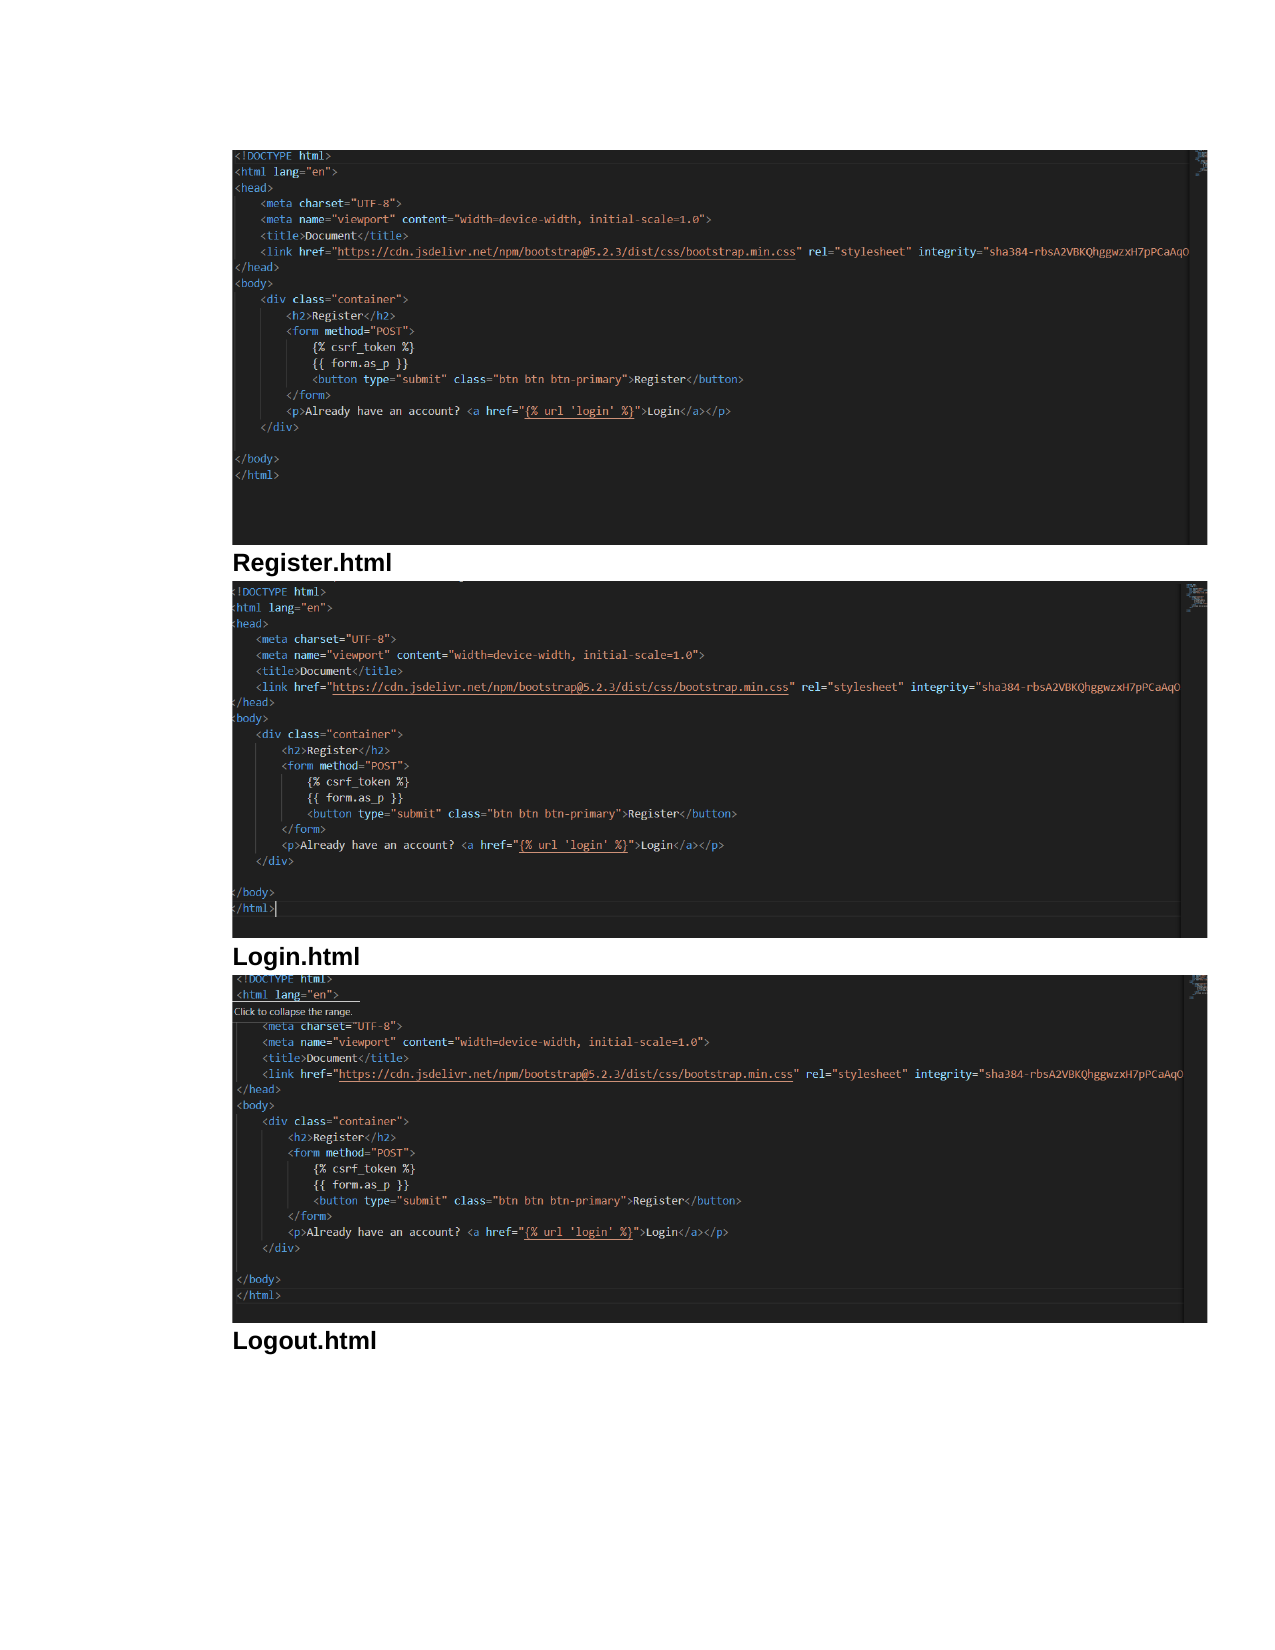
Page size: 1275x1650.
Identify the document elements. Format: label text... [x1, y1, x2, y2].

picture [232, 150, 1208, 545]
picture [232, 975, 1208, 1323]
picture [232, 581, 1208, 938]
list Logout.html [232, 1326, 1125, 1355]
list Register.html [232, 548, 1125, 577]
list Login.html [232, 942, 1125, 971]
